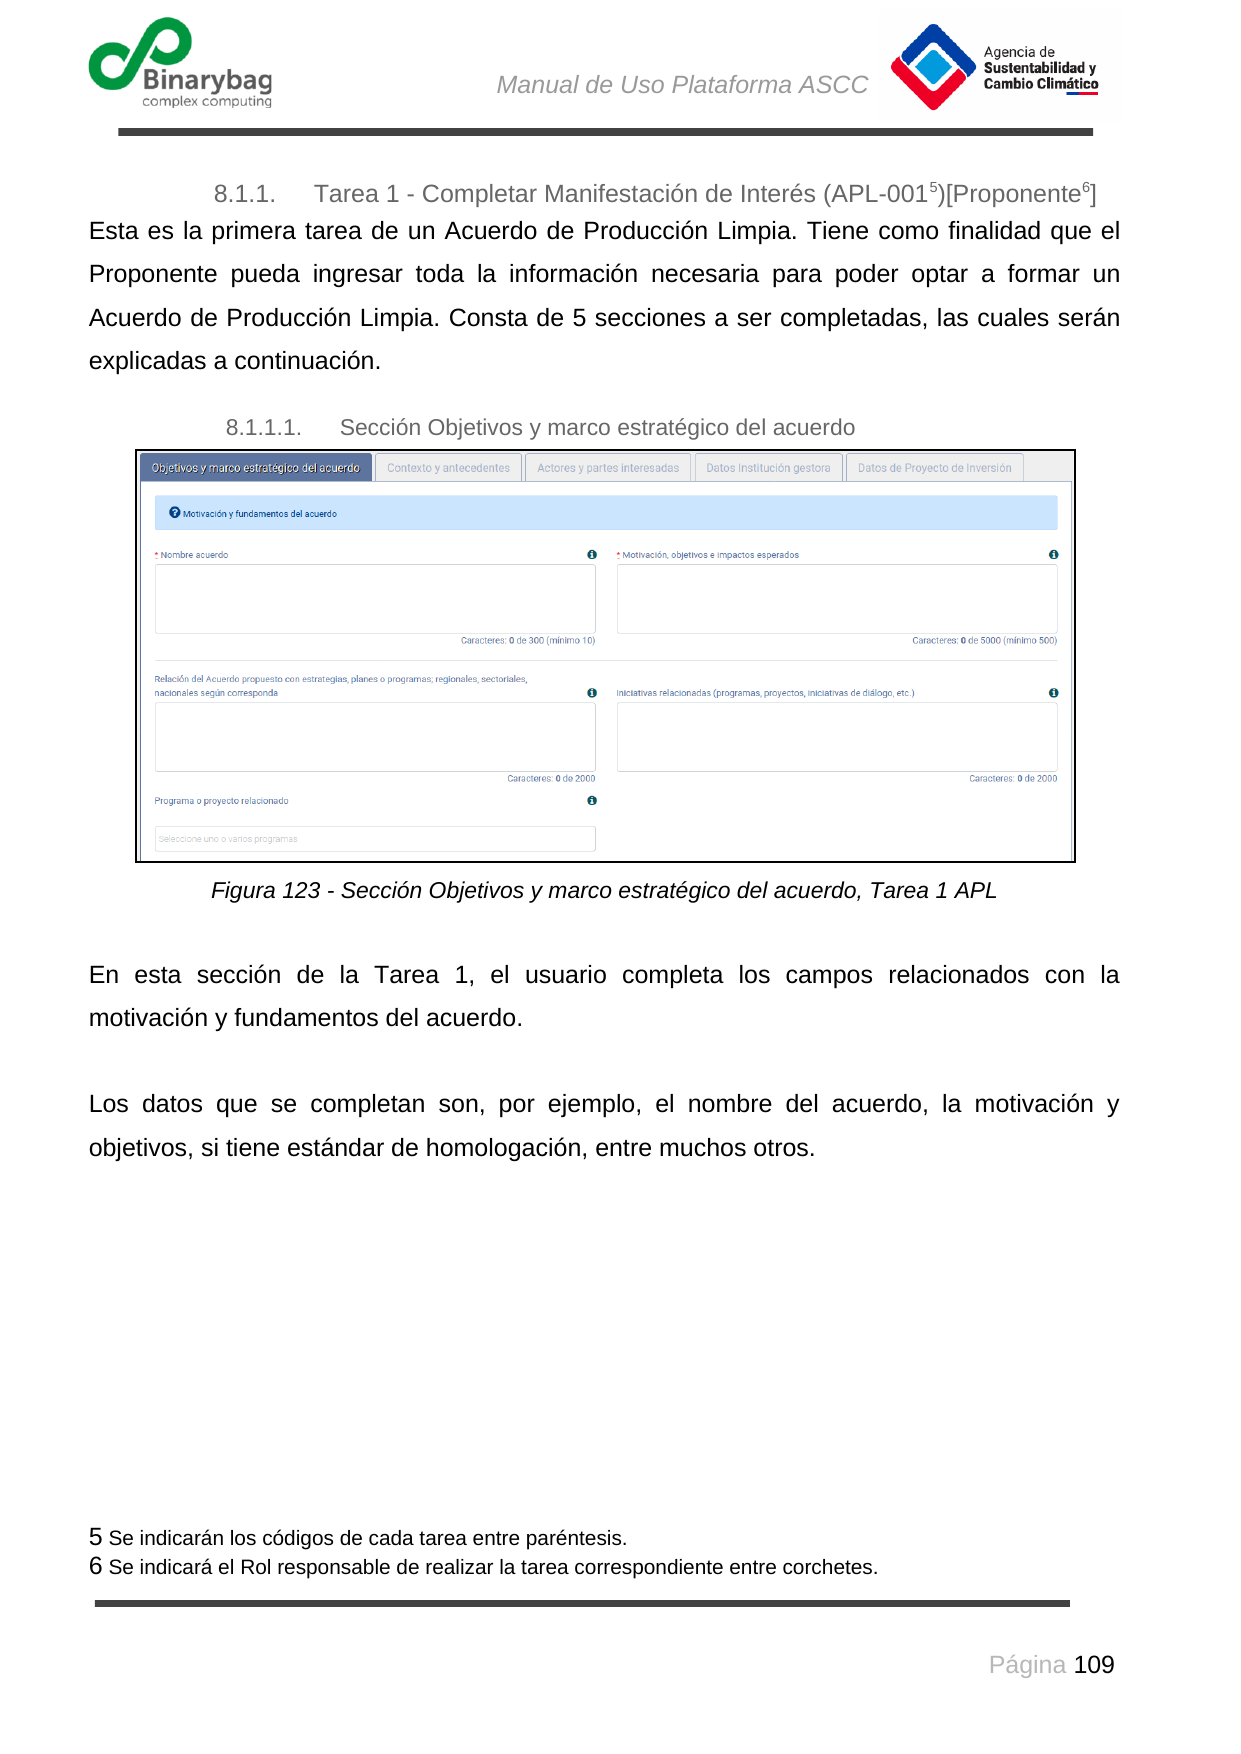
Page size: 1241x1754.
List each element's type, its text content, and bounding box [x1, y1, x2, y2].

picture [137, 451, 1074, 861]
text Esta es la primera tarea de un Acuerdo de Producción Limpia. Tiene como finalidad que el Proponente pueda ingresar toda la información necesaria para poder optar a formar un Acuerdo de Producción Limpia. Consta de 5 secciones a ser completadas, las cuales serán explicadas a continuación. [88, 216, 1122, 374]
text En esta sección de la Tarea 1, el usuario completa los campos relacionados con la motivación y fundamentos del acuerdo. [88, 960, 1122, 1032]
text Figura 123 - Sección Objetivos y marco estratégico del acuerdo, Tarea 1 APL [88, 877, 1122, 904]
picture [878, 9, 1123, 122]
subtitle Tarea 1 - Completar Manifestación de Interés (APL-001)[Proponente] [276, 179, 1122, 208]
text Los datos que se completan son, por ejemplo, el nombre del acuerdo, la motivación y objetivos, si tiene estándar de homologación, entre muchos otros. [88, 1089, 1122, 1161]
subtitle Sección Objetivos y marco estratégico del acuerdo [302, 414, 1122, 440]
picture [118, 128, 1094, 136]
picture [94, 1600, 1070, 1607]
picture [88, 17, 272, 108]
